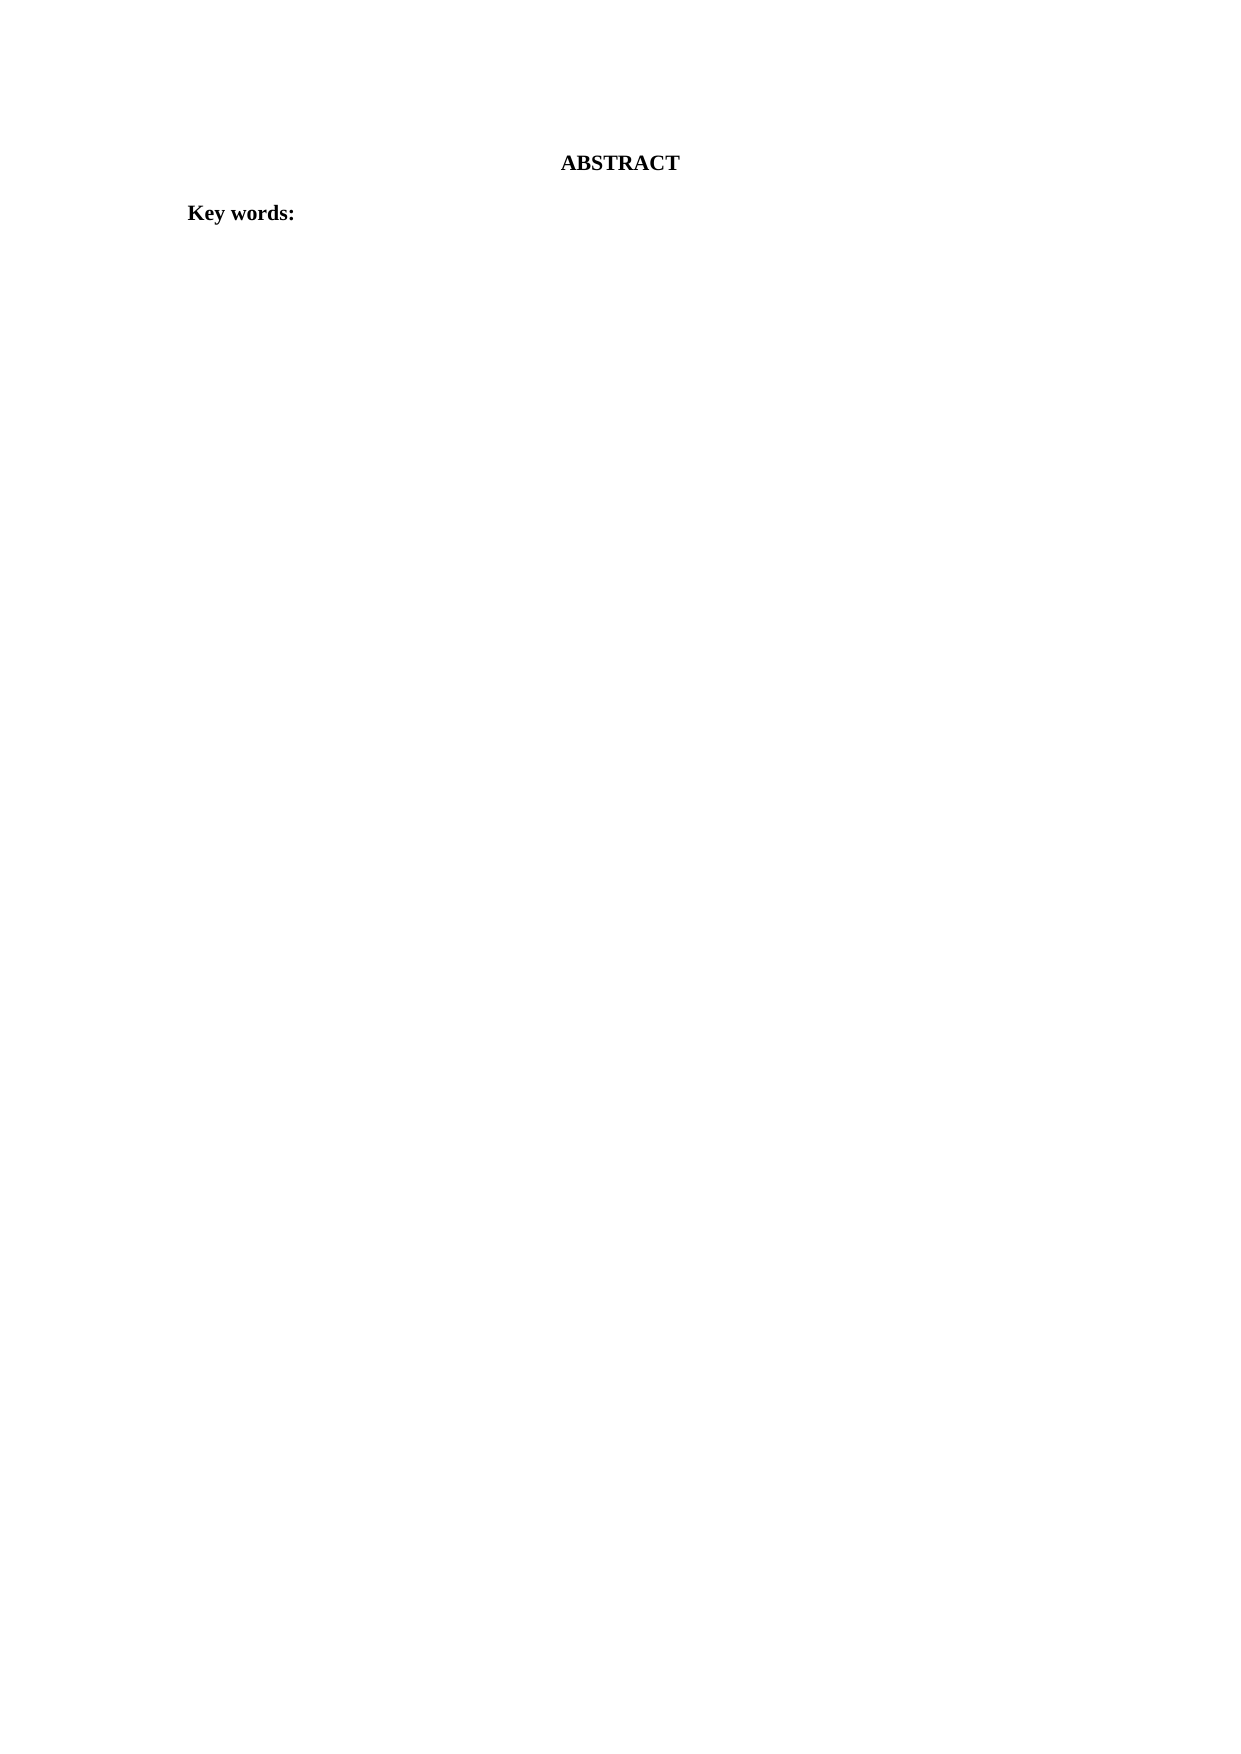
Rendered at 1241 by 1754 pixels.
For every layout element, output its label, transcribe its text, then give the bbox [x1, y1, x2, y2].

text Key words: [187, 200, 1053, 226]
text ABSTRACT [187, 150, 1053, 175]
